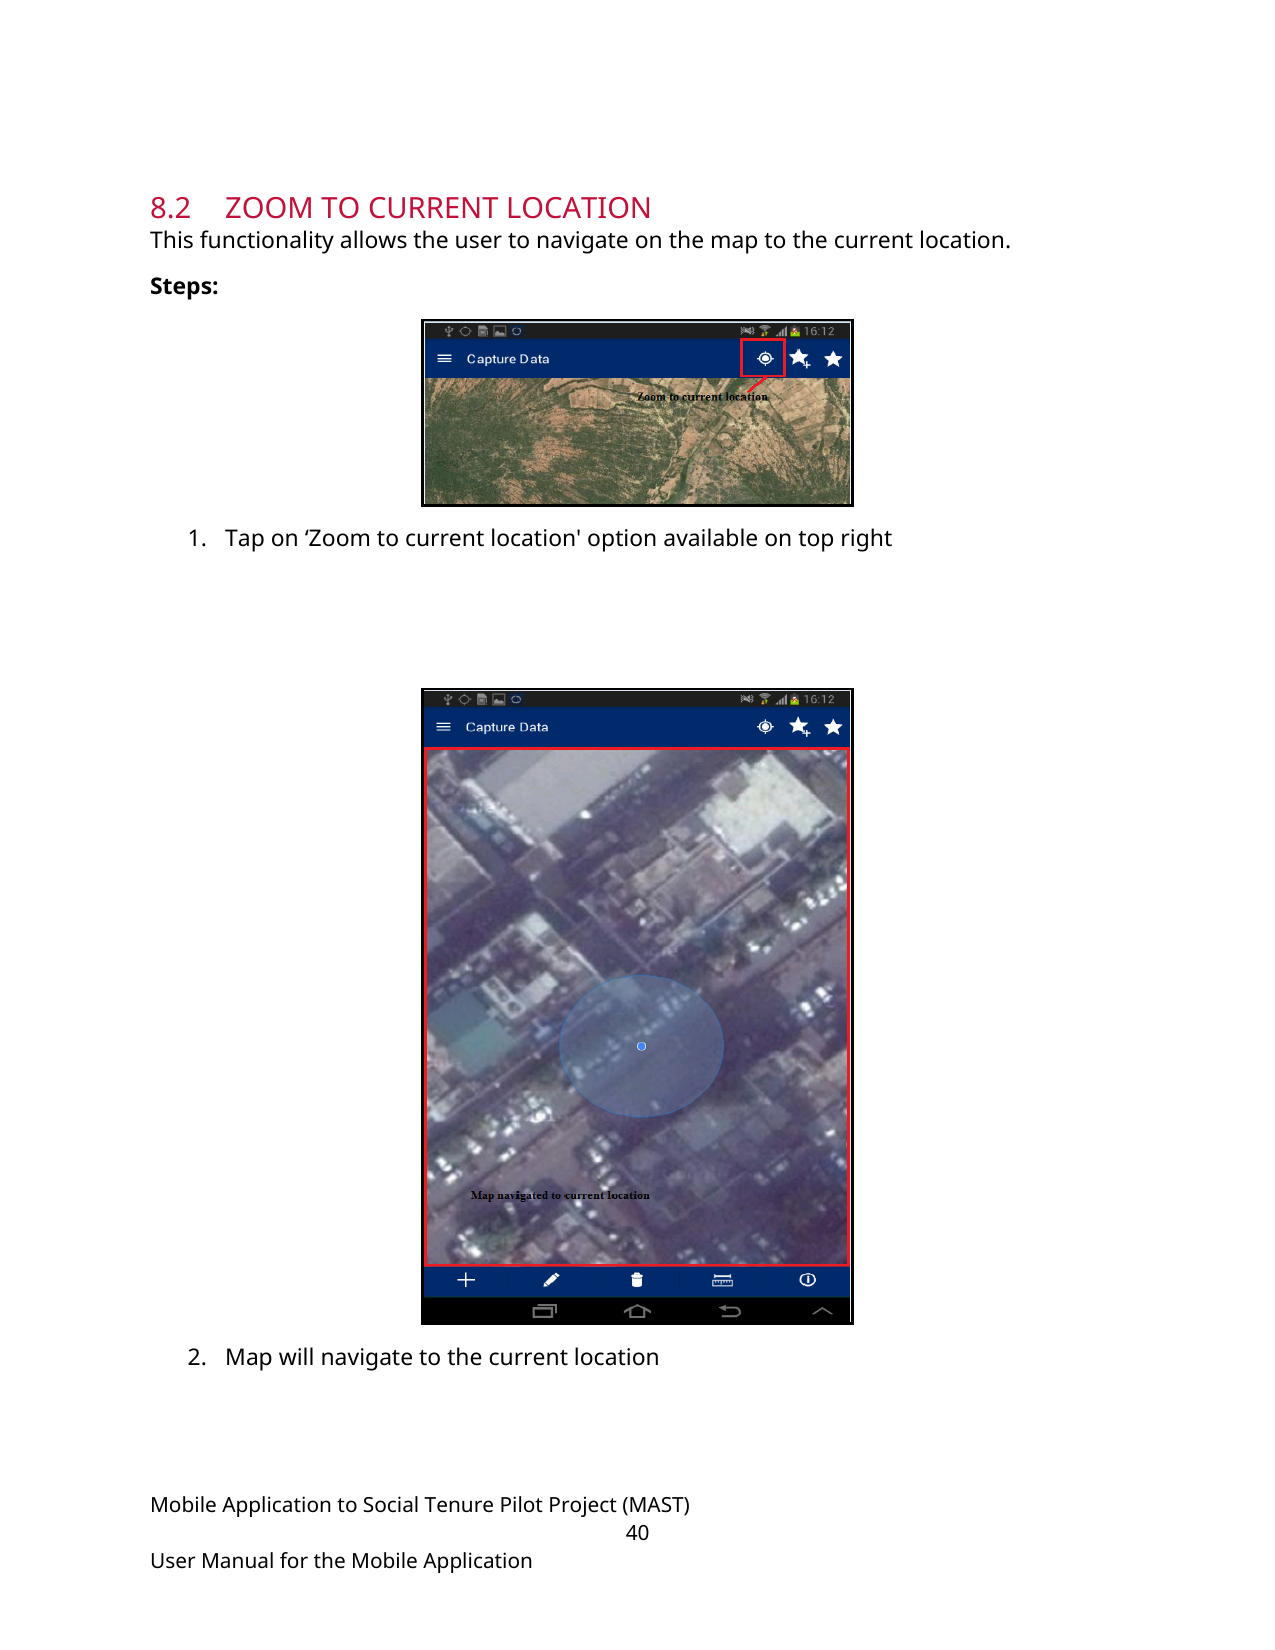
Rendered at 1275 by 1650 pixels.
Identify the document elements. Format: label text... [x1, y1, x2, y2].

picture [424, 690, 851, 1322]
picture [424, 321, 851, 504]
subtitle Zoom to Current Location [150, 192, 1125, 225]
text This functionality allows the user to navigate on the map to the current location. [150, 225, 1125, 254]
text Steps: [150, 271, 1125, 300]
